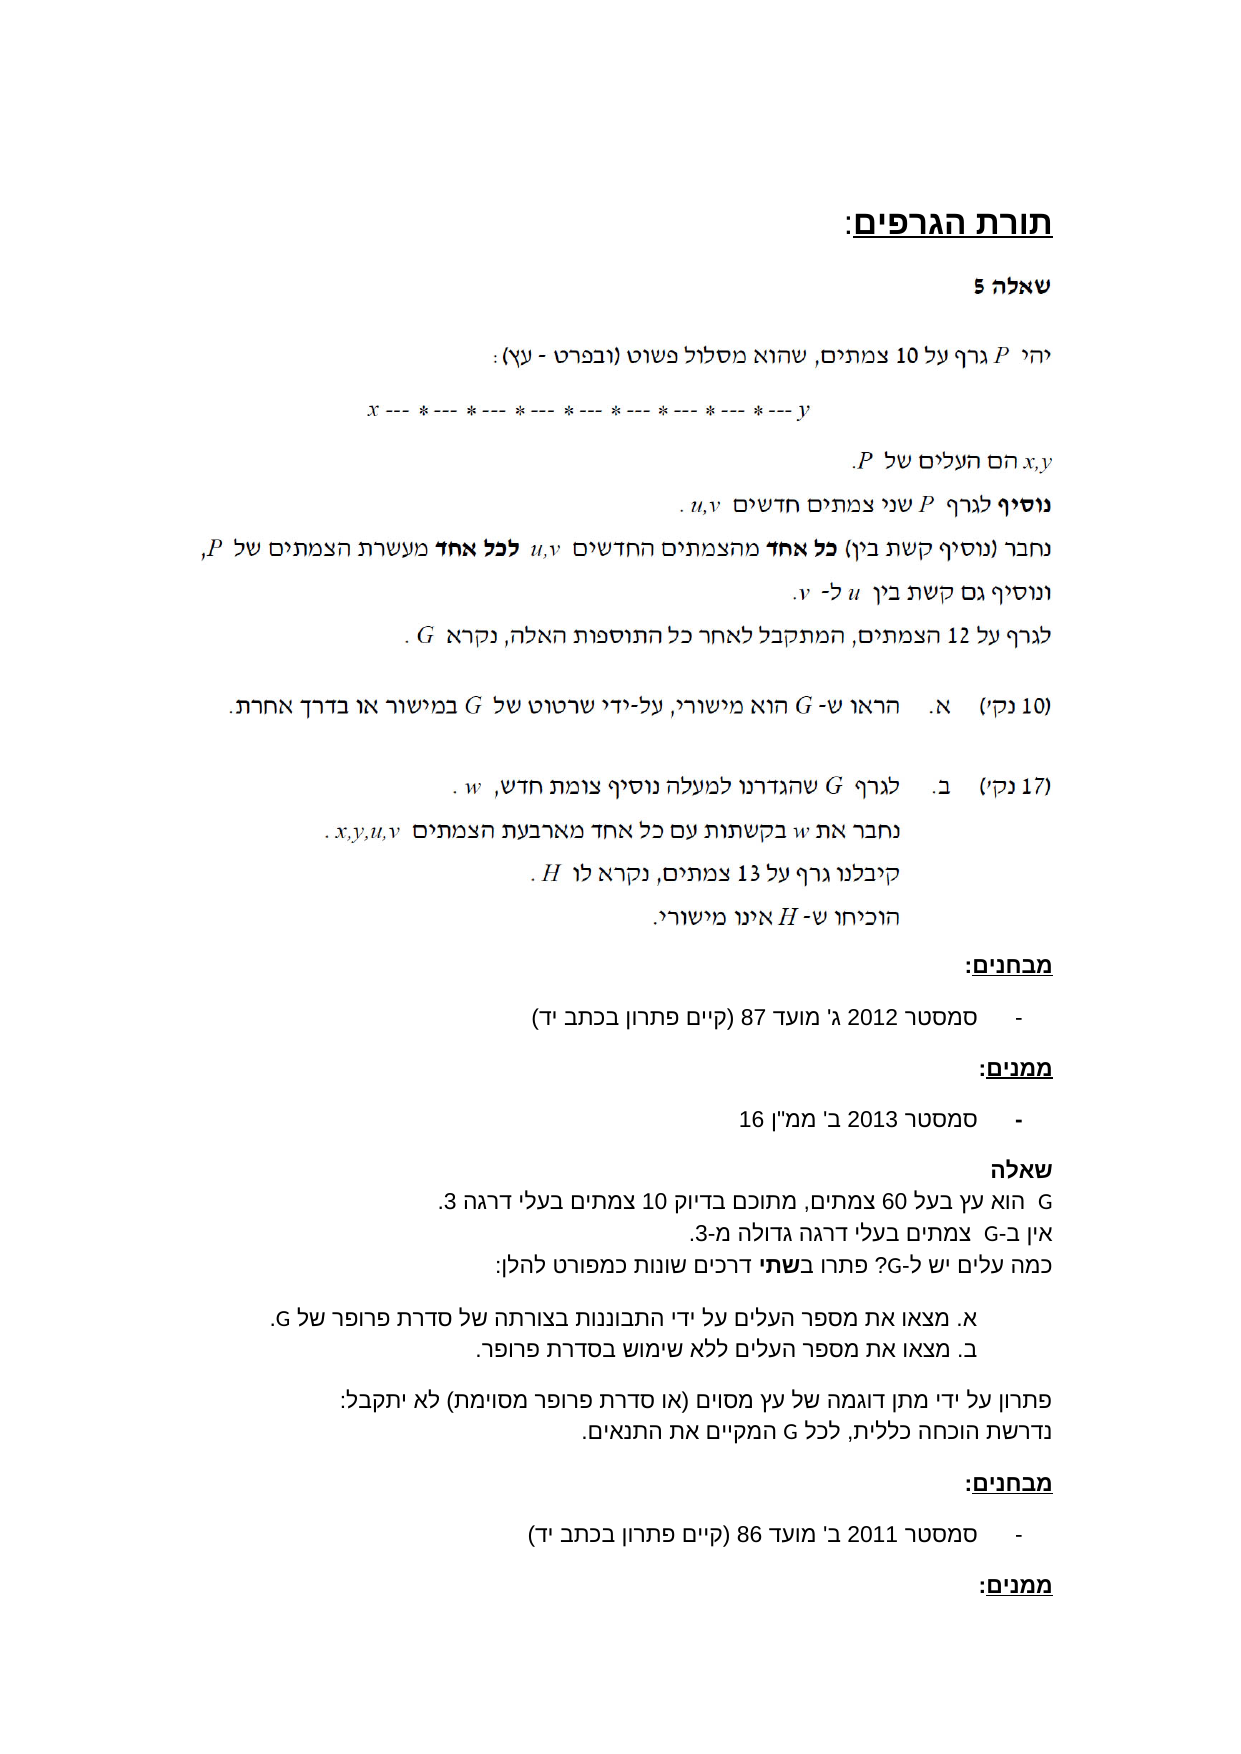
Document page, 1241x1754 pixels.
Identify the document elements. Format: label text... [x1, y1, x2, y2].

list סמסטר 2012 ג' מועד 87 (קיים פתרון בכתב יד) [187, 1003, 1015, 1030]
text ממנים: [187, 1572, 1053, 1598]
text תורת הגרפים: [187, 203, 1053, 241]
text שאלה G הוא עץ בעל 60 צמתים, מתוכם בדיוק 10 צמתים בעלי דרגה 3. אין ב-G צמתים בעלי דרגה גדולה מ-3. כמה עלים יש ל-G? פתרו בשתי דרכים שונות כמפורט להלן: [187, 1157, 1053, 1279]
text ממנים: [187, 1054, 1053, 1081]
list סמסטר 2013 ב' ממ"ן 16 [187, 1106, 1015, 1132]
text מבחנים: [187, 1470, 1053, 1496]
text פתרון על ידי מתן דוגמה של עץ מסוים (או סדרת פרופר מסוימת) לא יתקבל: נדרשת הוכחה כללית, לכל G המקיים את התנאים. [187, 1387, 1053, 1445]
text מבחנים: [187, 952, 1053, 979]
picture [189, 268, 1053, 928]
list סמסטר 2011 ב' מועד 86 (קיים פתרון בכתב יד) [187, 1521, 1015, 1547]
text א. מצאו את מספר העלים על ידי התבוננות בצורתה של סדרת פרופר של G. ב. מצאו את מספר העלים ללא שימוש בסדרת פרופר. [187, 1304, 978, 1362]
